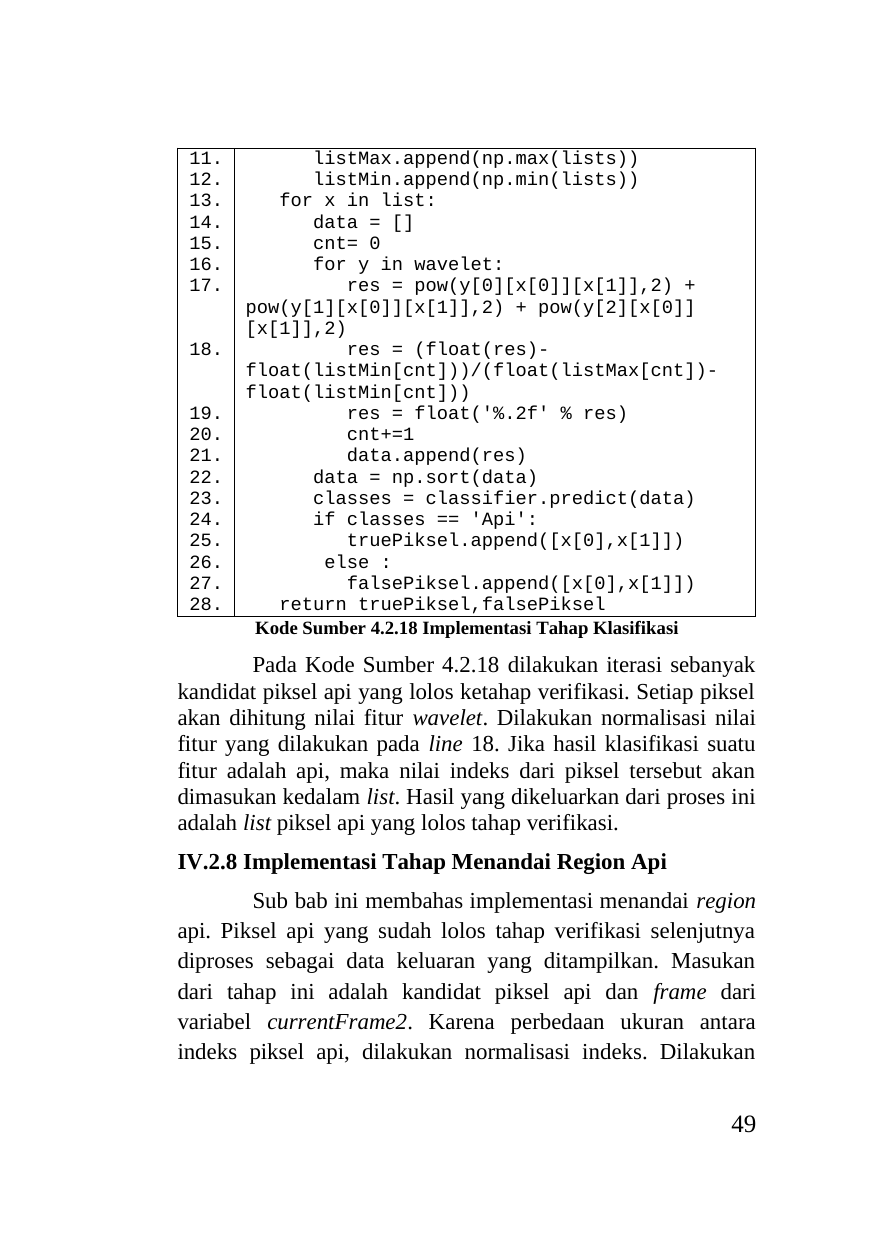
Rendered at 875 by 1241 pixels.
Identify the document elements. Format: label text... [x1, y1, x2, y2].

text Kode Sumber 4.2.18 Implementasi Tahap Klasifikasi [177, 617, 756, 639]
text Pada Kode Sumber 4.2.18 dilakukan iterasi sebanyak kandidat piksel api yang lolos ketahap verifikasi. Setiap piksel akan dihitung nilai fitur wavelet. Dilakukan normalisasi nilai fitur yang dilakukan pada line 18. Jika hasil klasifikasi suatu fitur adalah api, maka nilai indeks dari piksel tersebut akan dimasukan kedalam list. Hasil yang dikeluarkan dari proses ini adalah list piksel api yang lolos tahap verifikasi. [177, 651, 756, 836]
table_header 1. 2. 3. 4. 5. 6. 7. 8. 9. 10. 11. 12. 13. 14. 15. 16. 17. 18. 19. 20. 21. 22. 23. 24. 25. 26. 27. 28. [178, 149, 234, 616]
subtitle Implementasi Tahap Menandai Region Api [177, 848, 756, 875]
